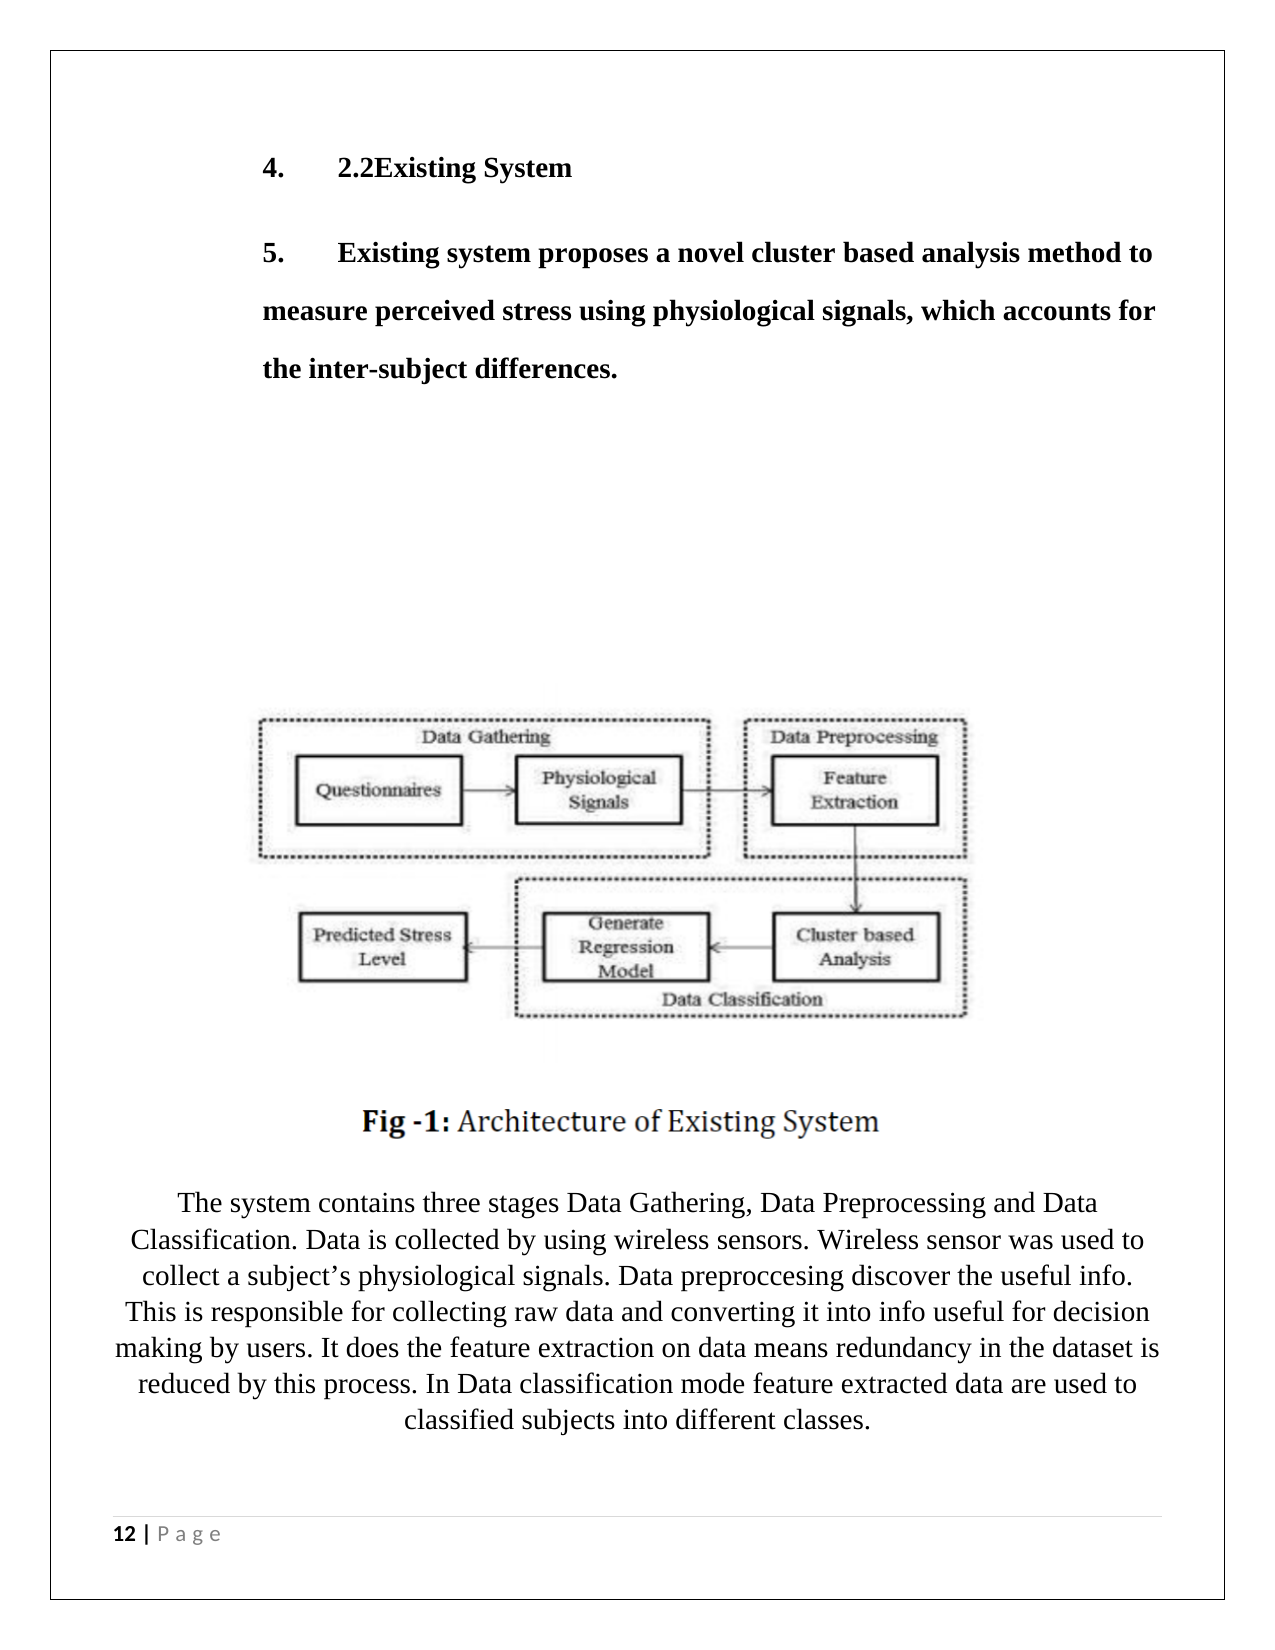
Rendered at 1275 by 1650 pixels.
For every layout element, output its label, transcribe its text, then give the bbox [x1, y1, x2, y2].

subtitle 2.2Existing System [262, 150, 1162, 183]
subtitle Existing system proposes a novel cluster based analysis method to measure perceived stress using physiological signals, which accounts for the inter-subject differences. [262, 235, 1162, 385]
text The system contains three stages Data Gathering, Data Preprocessing and Data Classification. Data is collected by using wireless sensors. Wireless sensor was used to collect a subject’s physiological signals. Data preproccesing discover the useful info. This is responsible for collecting raw data and converting it into info useful for decision making by users. It does the feature extraction on data means redundancy in the dataset is reduced by this process. In Data classification mode feature extracted data are used to classified subjects into different classes. [112, 1186, 1162, 1436]
picture [205, 683, 1070, 1167]
